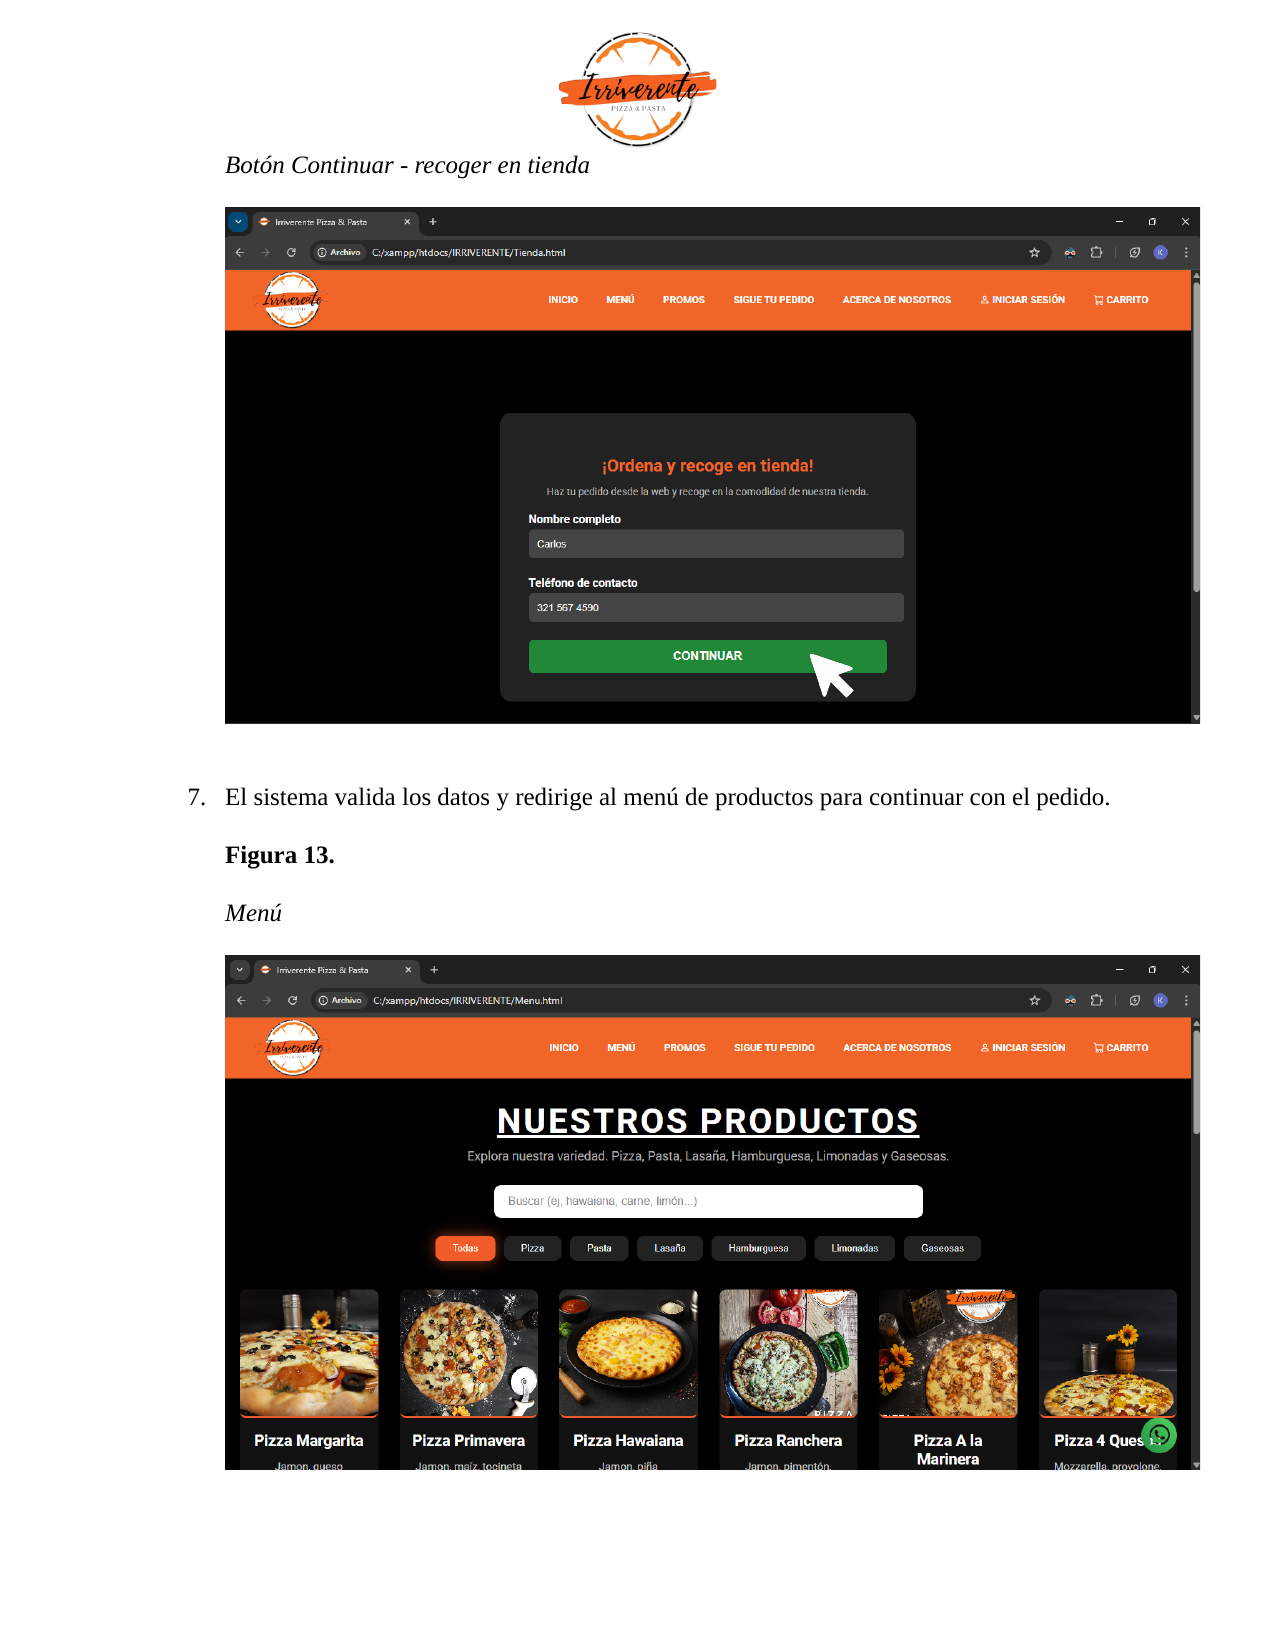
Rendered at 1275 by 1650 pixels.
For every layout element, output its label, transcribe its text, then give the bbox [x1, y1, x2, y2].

picture [225, 207, 1200, 724]
text Figura 13. [225, 840, 1125, 868]
text Menú [225, 898, 1125, 955]
picture [558, 32, 717, 150]
text Botón Continuar - recoger en tienda [225, 150, 1125, 207]
list El sistema valida los datos y redirige al menú de productos para continuar con el pedido. [187, 782, 1125, 811]
picture [225, 955, 1200, 1470]
